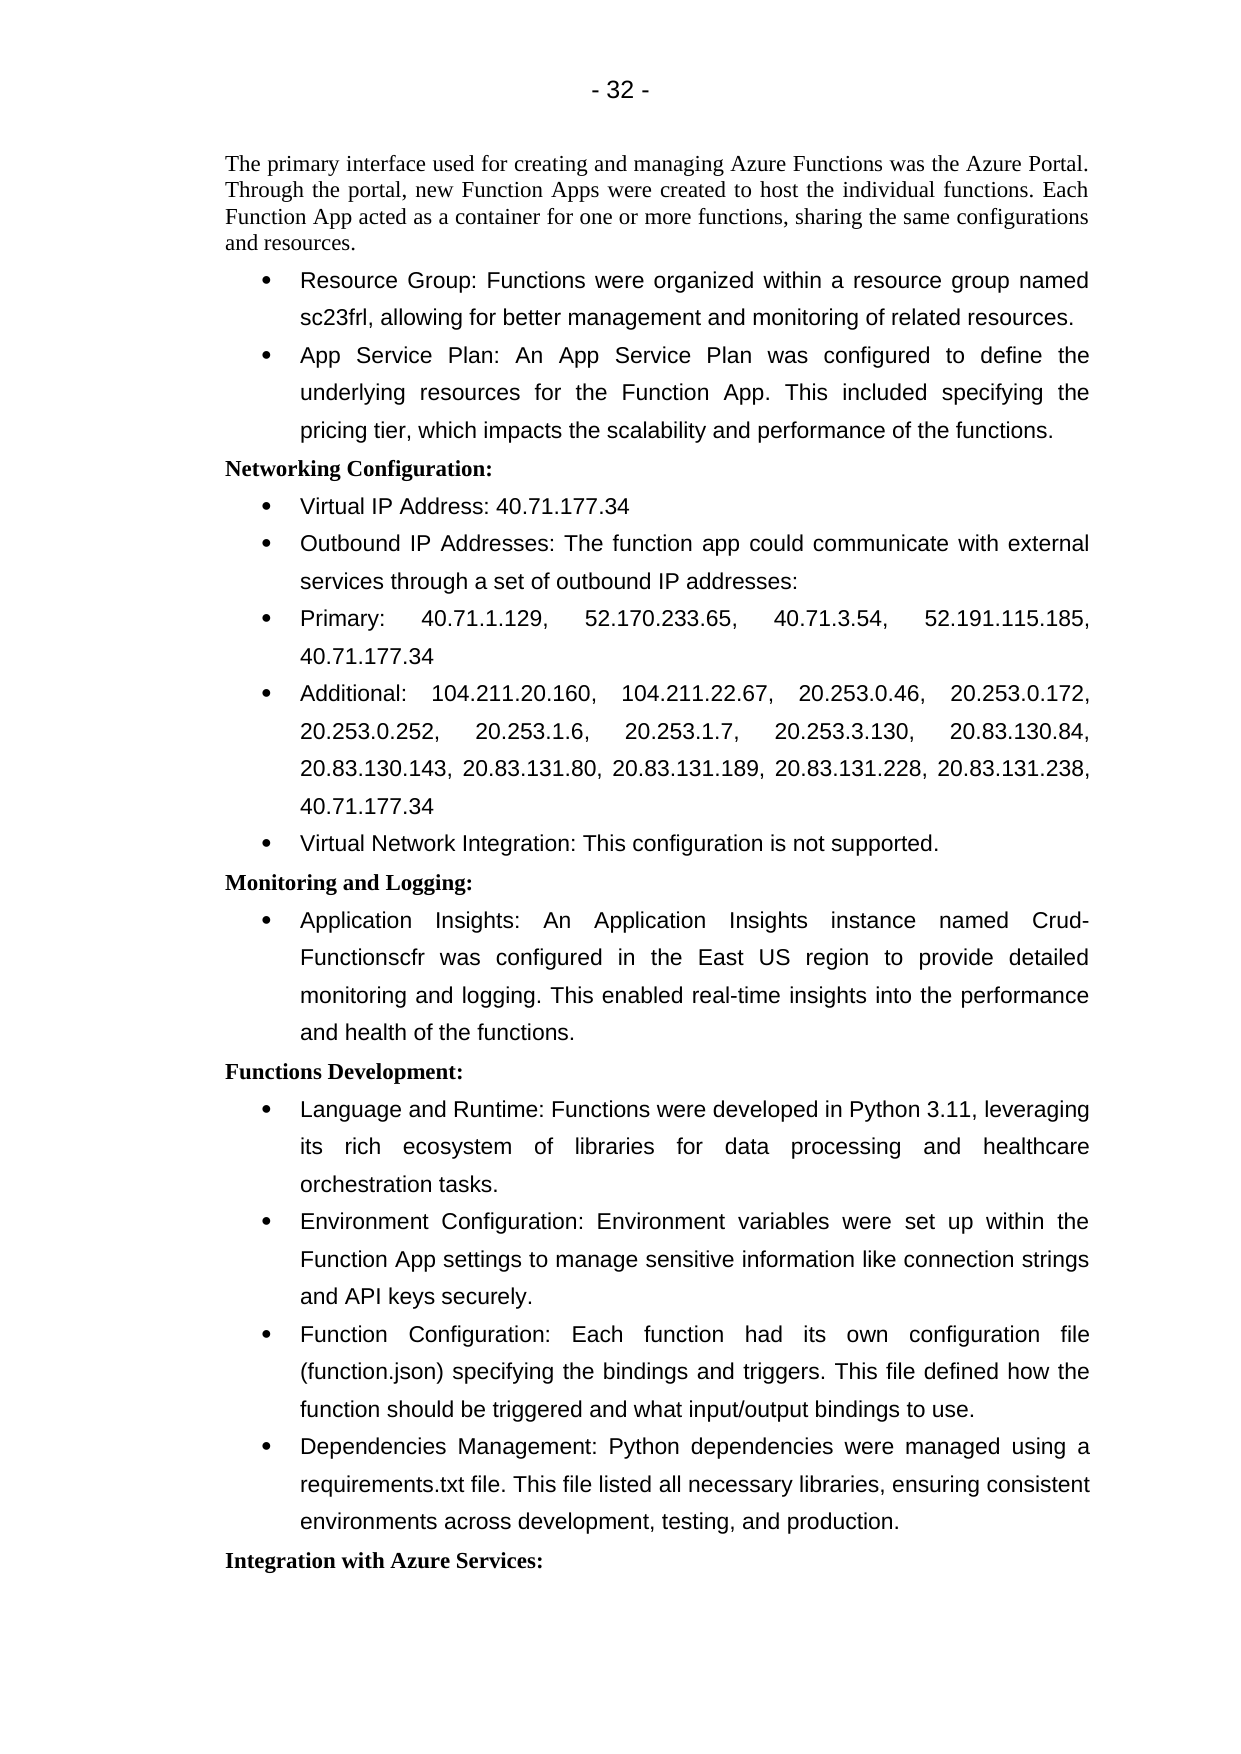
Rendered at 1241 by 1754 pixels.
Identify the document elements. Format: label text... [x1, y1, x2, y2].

list Resource Group: Functions were organized within a resource group named sc23frl, allowing for better management and monitoring of related resources. [262, 255, 1090, 330]
text Monitoring and Logging: [150, 869, 1090, 896]
list Application Insights: An Application Insights instance named Crud-Functionscfr was configured in the East US region to provide detailed monitoring and logging. This enabled real-time insights into the performance and health of the functions. [262, 896, 1090, 1046]
list App Service Plan: An App Service Plan was configured to define the underlying resources for the Function App. This included specifying the pricing tier, which impacts the scalability and performance of the functions. [262, 330, 1090, 443]
list Primary: 40.71.1.129, 52.170.233.65, 40.71.3.54, 52.191.115.185, 40.71.177.34 [262, 594, 1090, 669]
list Additional: 104.211.20.160, 104.211.22.67, 20.253.0.46, 20.253.0.172, 20.253.0.252, 20.253.1.6, 20.253.1.7, 20.253.3.130, 20.83.130.84, 20.83.130.143, 20.83.131.80, 20.83.131.189, 20.83.131.228, 20.83.131.238, 40.71.177.34 [262, 669, 1090, 819]
text Functions Development: [150, 1058, 1090, 1084]
text Networking Configuration: [150, 455, 1090, 482]
list Virtual Network Integration: This configuration is not supported. [262, 819, 1090, 857]
text Integration with Azure Services: [150, 1547, 1090, 1573]
text The primary interface used for creating and managing Azure Functions was the Azure Portal. Through the portal, new Function Apps were created to host the individual functions. Each Function App acted as a container for one or more functions, sharing the same configurations and resources. [225, 150, 1090, 255]
list Environment Configuration: Environment variables were set up within the Function App settings to manage sensitive information like connection strings and API keys securely. [262, 1197, 1090, 1309]
list Language and Runtime: Functions were developed in Python 3.11, leveraging its rich ecosystem of libraries for data processing and healthcare orchestration tasks. [262, 1084, 1090, 1197]
list Virtual IP Address: 40.71.177.34 [262, 482, 1090, 519]
list Dependencies Management: Python dependencies were managed using a requirements.txt file. This file listed all necessary libraries, ensuring consistent environments across development, testing, and production. [262, 1422, 1090, 1534]
list Function Configuration: Each function had its own configuration file (function.json) specifying the bindings and triggers. This file defined how the function should be triggered and what input/output bindings to use. [262, 1309, 1090, 1422]
list Outbound IP Addresses: The function app could communicate with external services through a set of outbound IP addresses: [262, 519, 1090, 594]
